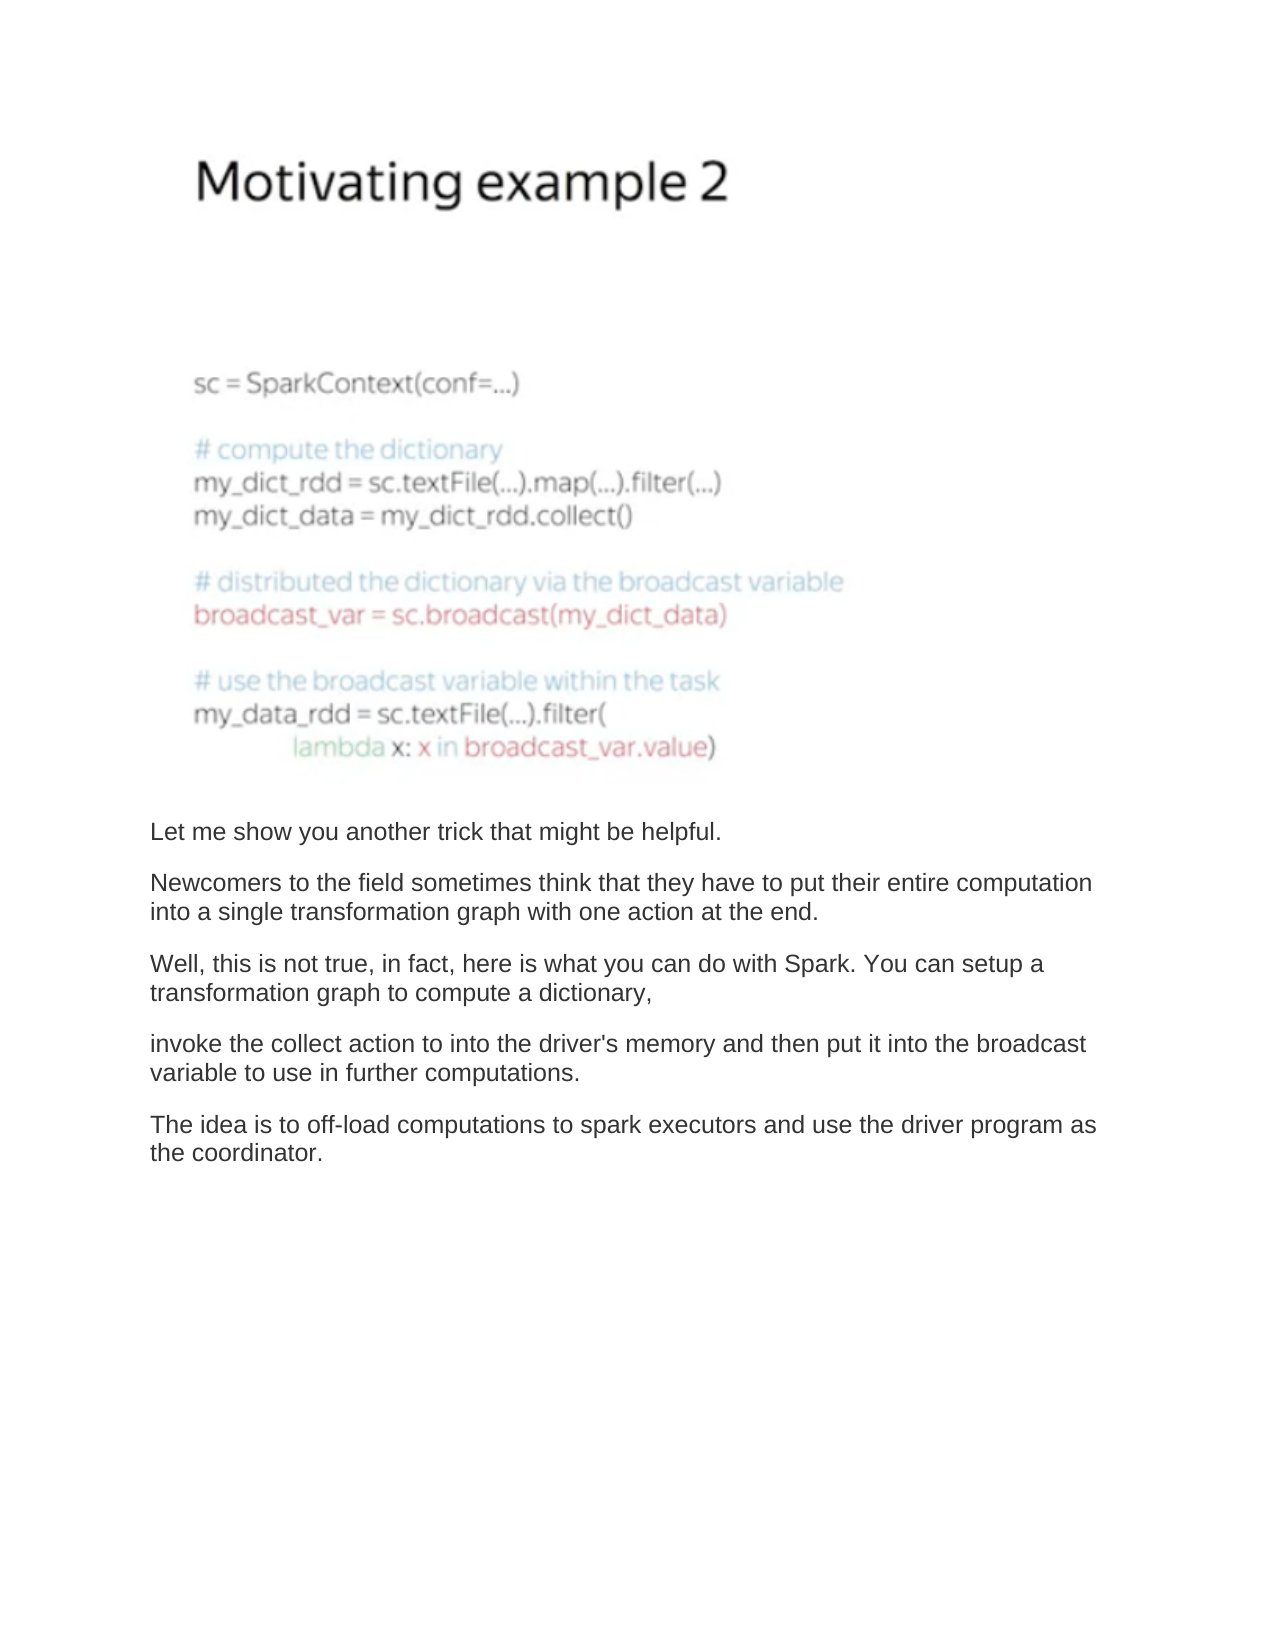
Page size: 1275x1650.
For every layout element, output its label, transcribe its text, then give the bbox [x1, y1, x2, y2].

text Let me show you another trick that might be helpful. [150, 817, 1125, 845]
text The idea is to off-load computations to spark executors and use the driver program as the coordinator. [150, 1109, 1125, 1167]
picture [150, 150, 883, 794]
text Well, this is not true, in fact, here is what you can do with Spark. You can setup a transformation graph to compute a dictionary, [150, 949, 1125, 1006]
text invoke the collect action to into the driver's memory and then put it into the broadcast variable to use in further computations. [150, 1029, 1125, 1087]
text Newcomers to the field sometimes think that they have to put their entire computation into a single transformation graph with one action at the end. [150, 868, 1125, 926]
